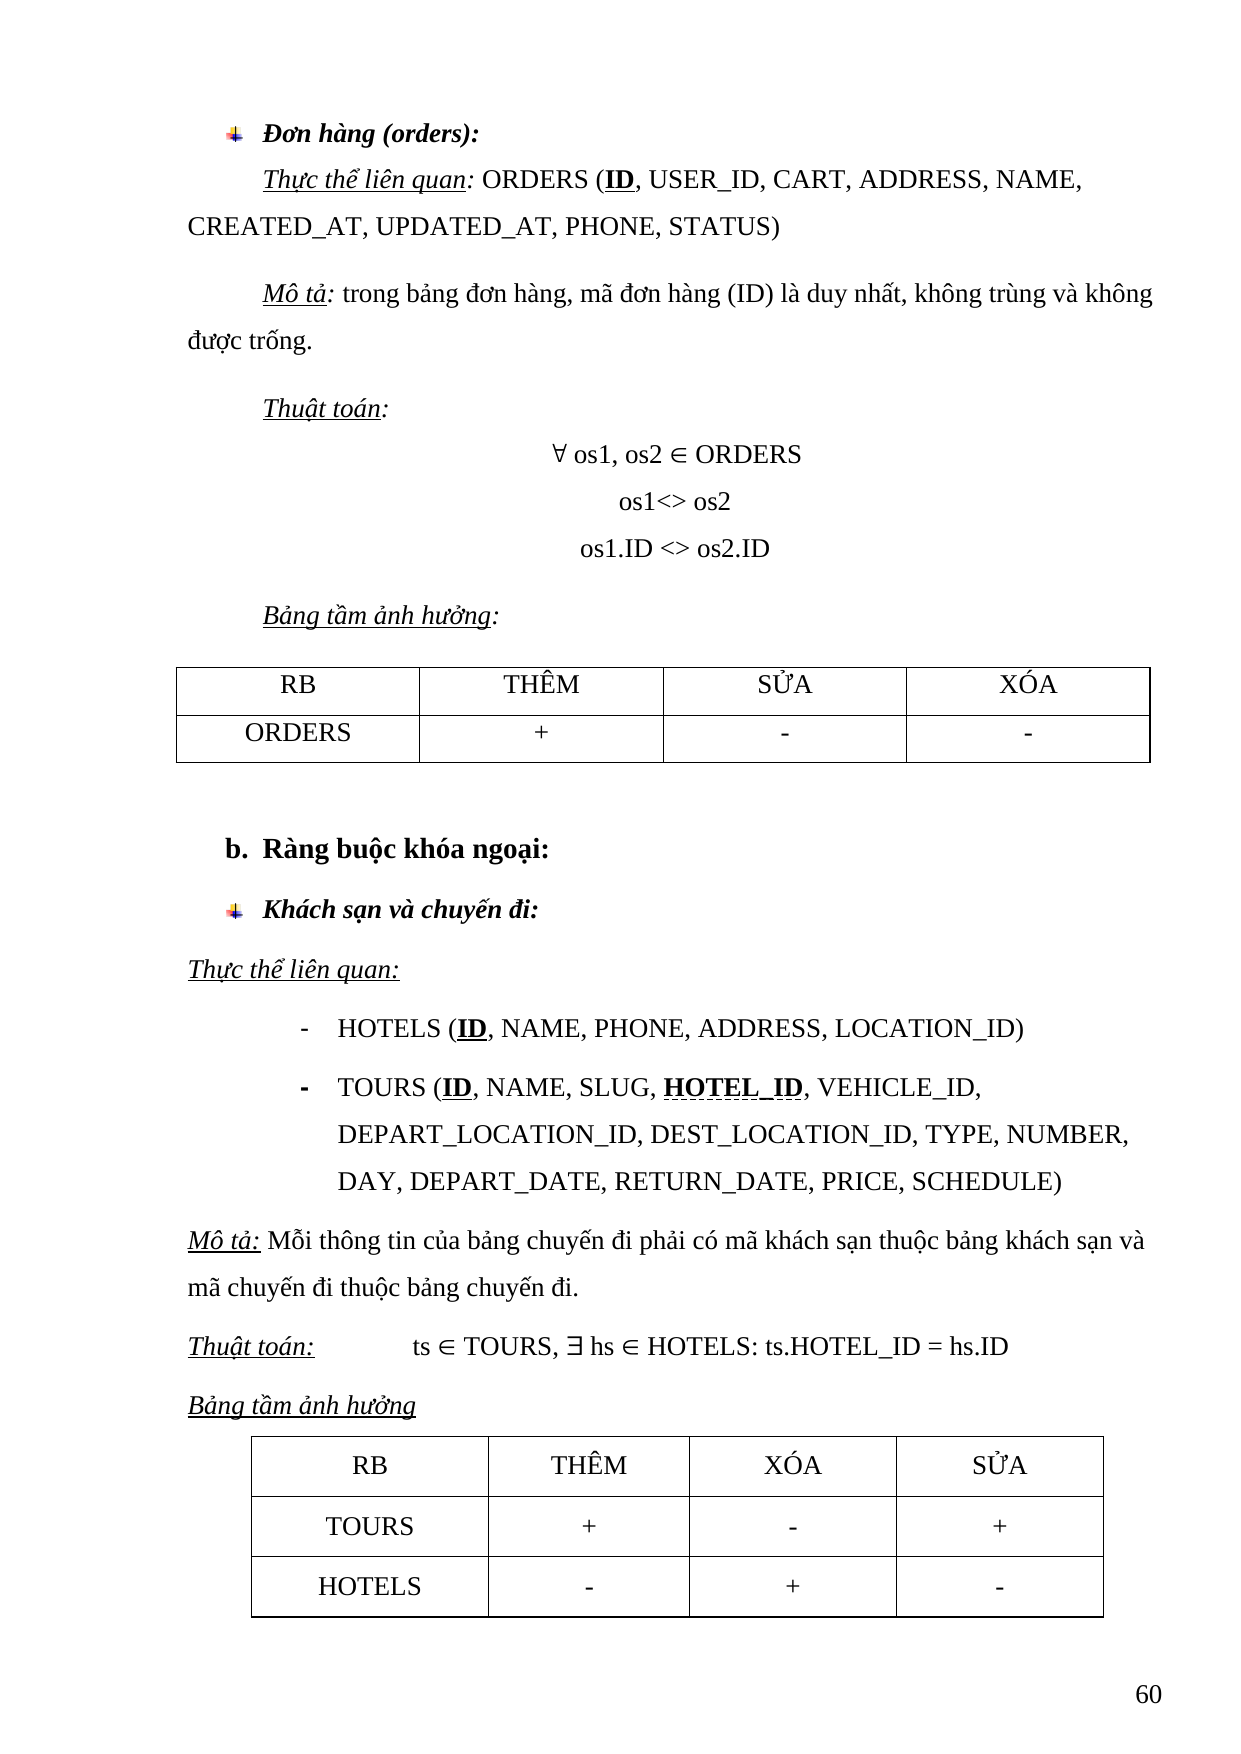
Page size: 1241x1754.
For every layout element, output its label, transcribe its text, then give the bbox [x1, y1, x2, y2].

table_header XÓA [690, 1437, 896, 1496]
table_cell ORDERS [177, 716, 419, 762]
text Thực thể liên quan: [187, 953, 1162, 984]
table_header THÊM [489, 1437, 689, 1496]
table_cell + [420, 716, 663, 762]
text Ràng buộc khóa ngoại: [225, 831, 1162, 864]
text os1<> os2 [187, 485, 1162, 516]
table_cell - [907, 716, 1149, 762]
text os1.ID <> os2.ID [187, 532, 1162, 563]
text Mô tả: Mỗi thông tin của bảng chuyến đi phải có mã khách sạn thuộc bảng khách sạn và mã chuyến đi thuộc bảng chuyến đi. [187, 1224, 1162, 1302]
text Thực thể liên quan: ORDERS (ID, USER_ID, CART, ADDRESS, NAME, CREATED_AT, UPDATED_AT, PHONE, STATUS) [187, 163, 1162, 241]
table_cell + [897, 1497, 1103, 1556]
table_header RB [177, 668, 419, 714]
table_header SỬA [897, 1437, 1103, 1496]
text os1, os2 ORDERS [187, 438, 1162, 469]
table_header RB [252, 1437, 488, 1496]
table_cell - [690, 1497, 896, 1556]
table_cell TOURS [252, 1497, 488, 1556]
table_cell HOTELS [252, 1557, 488, 1616]
table_cell + [489, 1497, 689, 1556]
text Thuật toán: [187, 392, 1162, 423]
picture [226, 902, 243, 919]
list TOURS (ID, NAME, SLUG, HOTEL_ID, VEHICLE_ID, DEPART_LOCATION_ID, DEST_LOCATION_ID, TYPE, NUMBER, DAY, DEPART_DATE, RETURN_DATE, PRICE, SCHEDULE) [300, 1071, 1162, 1196]
text Khách sạn và chuyến đi: [225, 894, 1162, 925]
list HOTELS (ID, NAME, PHONE, ADDRESS, LOCATION_ID) [300, 1012, 1162, 1043]
table_cell - [664, 716, 906, 762]
table_header SỬA [664, 668, 906, 714]
table_cell + [690, 1557, 896, 1616]
table_cell - [489, 1557, 689, 1616]
text Bảng tầm ảnh hưởng: [187, 599, 1162, 631]
text Đơn hàng (orders): [225, 117, 1162, 148]
table_cell - [897, 1557, 1103, 1616]
table_header XÓA [907, 668, 1149, 714]
text Bảng tầm ảnh hưởng [187, 1389, 1162, 1420]
text Mô tả: trong bảng đơn hàng, mã đơn hàng (ID) là duy nhất, không trùng và không được trống. [187, 277, 1162, 355]
picture [226, 125, 243, 142]
table_header THÊM [420, 668, 663, 714]
text Thuật toán: ts TOURS, hs HOTELS: ts.HOTEL_ID = hs.ID [187, 1330, 1162, 1361]
